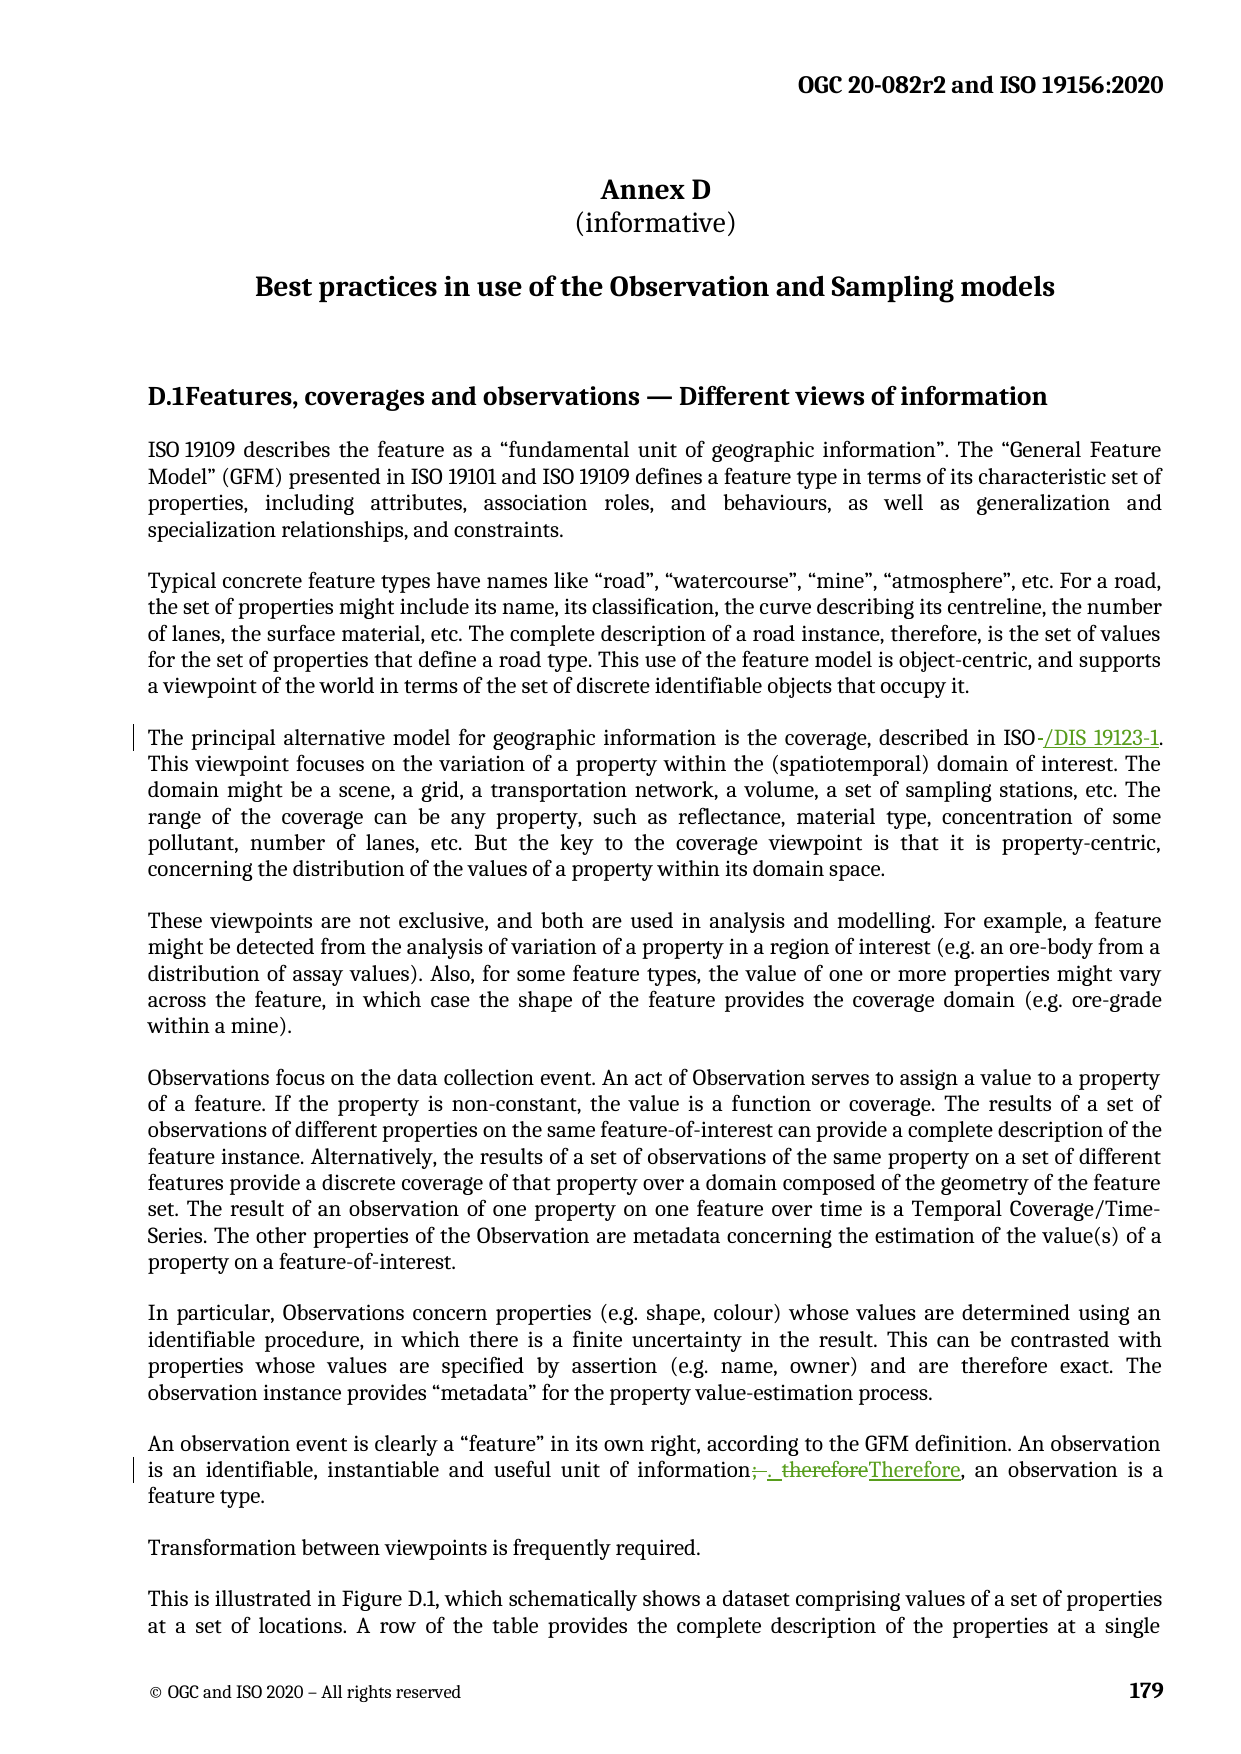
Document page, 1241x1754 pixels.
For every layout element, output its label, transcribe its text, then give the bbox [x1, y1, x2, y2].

text These viewpoints are not exclusive, and both are used in analysis and modelling. For example, a feature might be detected from the analysis of variation of a property in a region of interest (e.g. an ore-body from a distribution of assay values). Also, for some feature types, the value of one or more properties might vary across the feature, in which case the shape of the feature provides the coverage domain (e.g. ore-grade within a mine). [148, 908, 1163, 1039]
text An observation event is clearly a “feature” in its own right, according to the GFM definition. An observation is an identifiable, instantiable and useful unit of information, an observation is a feature type. [148, 1431, 1163, 1510]
text Typical concrete feature types have names like “road”, “watercourse”, “mine”, “atmosphere”, etc. For a road, the set of properties might include its name, its classification, the curve describing its centreline, the number of lanes, the surface material, etc. The complete description of a road instance, therefore, is the set of values for the set of properties that define a road type. This use of the feature model is object-centric, and supports a viewpoint of the world in terms of the set of discrete identifiable objects that occupy it. [148, 568, 1163, 699]
text Features, coverages and observations — Different views of information [148, 381, 1163, 412]
text ISO 19109 describes the feature as a “fundamental unit of geographic information”. The “General Feature Model” (GFM) presented in ISO 19101 and ISO 19109 defines a feature type in terms of its characteristic set of properties, including attributes, association roles, and behaviours, as well as generalization and specialization relationships, and constraints. [148, 437, 1163, 543]
list (informative) Best practices in use of the Observation and Sampling models [148, 174, 1163, 303]
text In particular, Observations concern properties (e.g. shape, colour) whose values are determined using an identifiable procedure, in which there is a finite uncertainty in the result. This can be contrasted with properties whose values are specified by assertion (e.g. name, owner) and are therefore exact. The observation instance provides “metadata” for the property value-estimation process. [148, 1300, 1163, 1406]
text Transformation between viewpoints is frequently required. [148, 1535, 1163, 1561]
text Observations focus on the data collection event. An act of Observation serves to assign a value to a property of a feature. If the property is non-constant, the value is a function or coverage. The results of a set of observations of different properties on the same feature-of-interest can provide a complete description of the feature instance. Alternatively, the results of a set of observations of the same property on a set of different features provide a discrete coverage of that property over a domain composed of the geometry of the feature set. The result of an observation of one property on one feature over time is a Temporal Coverage/Time-Series. The other properties of the Observation are metadata concerning the estimation of the value(s) of a property on a feature-of-interest. [148, 1064, 1163, 1275]
text The principal alternative model for geographic information is the coverage, described in ISO. This viewpoint focuses on the variation of a property within the (spatiotemporal) domain of interest. The domain might be a scene, a grid, a transportation network, a volume, a set of sampling stations, etc. The range of the coverage can be any property, such as reflectance, material type, concentration of some pollutant, number of lanes, etc. But the key to the coverage viewpoint is that it is property-centric, concerning the distribution of the values of a property within its domain space. [148, 724, 1163, 883]
